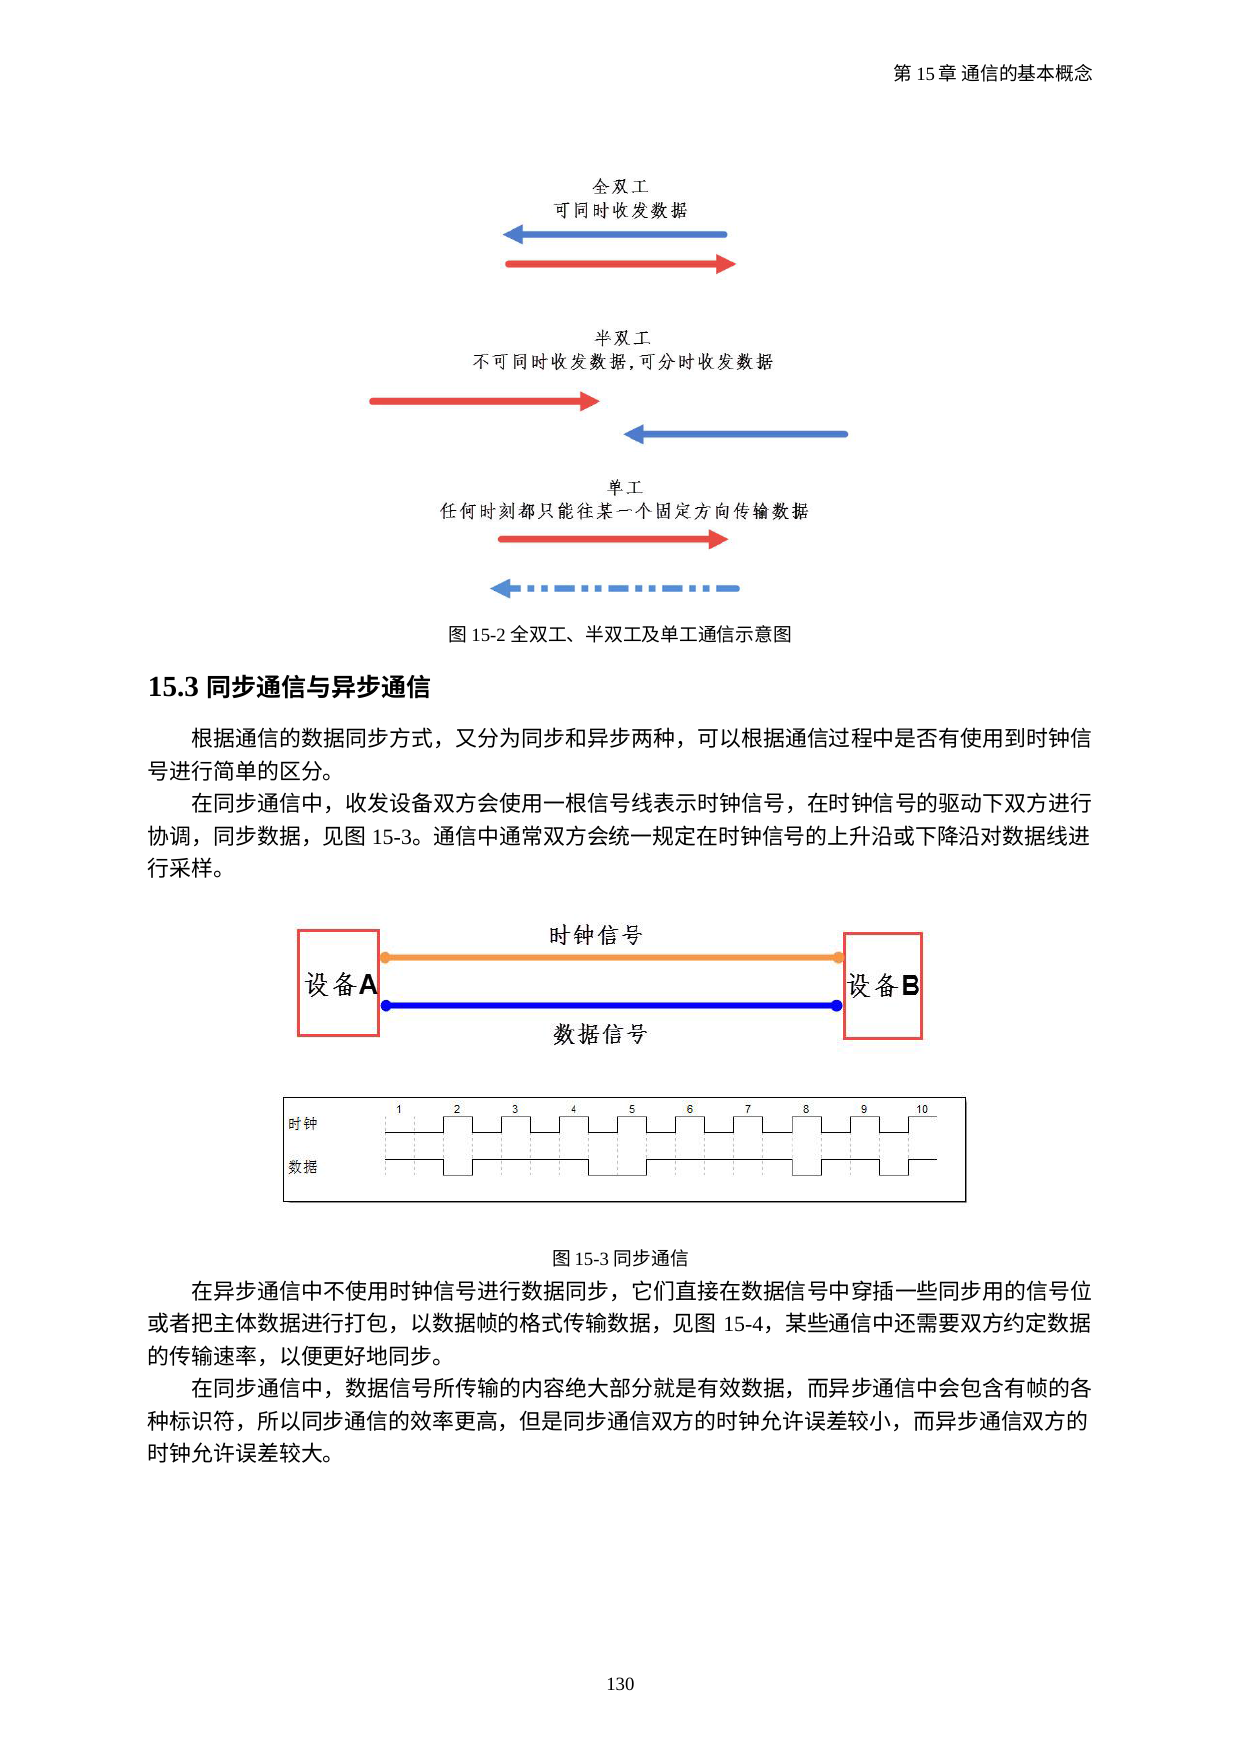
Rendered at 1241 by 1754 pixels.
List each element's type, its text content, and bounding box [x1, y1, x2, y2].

text 在同步通信中，数据信号所传输的内容绝大部分就是有效数据，而异步通信中会包含有帧的各种标识符，所以同步通信的效率更高，但是同步通信双方的时钟允许误差较小，而异步通信双方的时钟允许误差较大。 [148, 1371, 1092, 1468]
text 在同步通信中，收发设备双方会使用一根信号线表示时钟信号，在时钟信号的驱动下双方进行协调，同步数据，见图15-3。通信中通常双方会统一规定在时钟信号的上升沿或下降沿对数据线进行采样。 [148, 786, 1092, 883]
subtitle 同步通信与异步通信 [148, 653, 1092, 718]
text 图15-3 同步通信 [148, 1241, 1092, 1273]
text 根据通信的数据同步方式，又分为同步和异步两种，可以根据通信过程中是否有使用到时钟信号进行简单的区分。 [148, 721, 1092, 786]
text 在异步通信中不使用时钟信号进行数据同步，它们直接在数据信号中穿插一些同步用的信号位，或者把主体数据进行打包，以数据帧的格式传输数据，见图15-4，某些通信中还需要双方约定数据的传输速率，以便更好地同步。 [148, 1273, 1092, 1371]
text 图15-2 全双工、半双工及单工通信示意图 [148, 617, 1092, 649]
